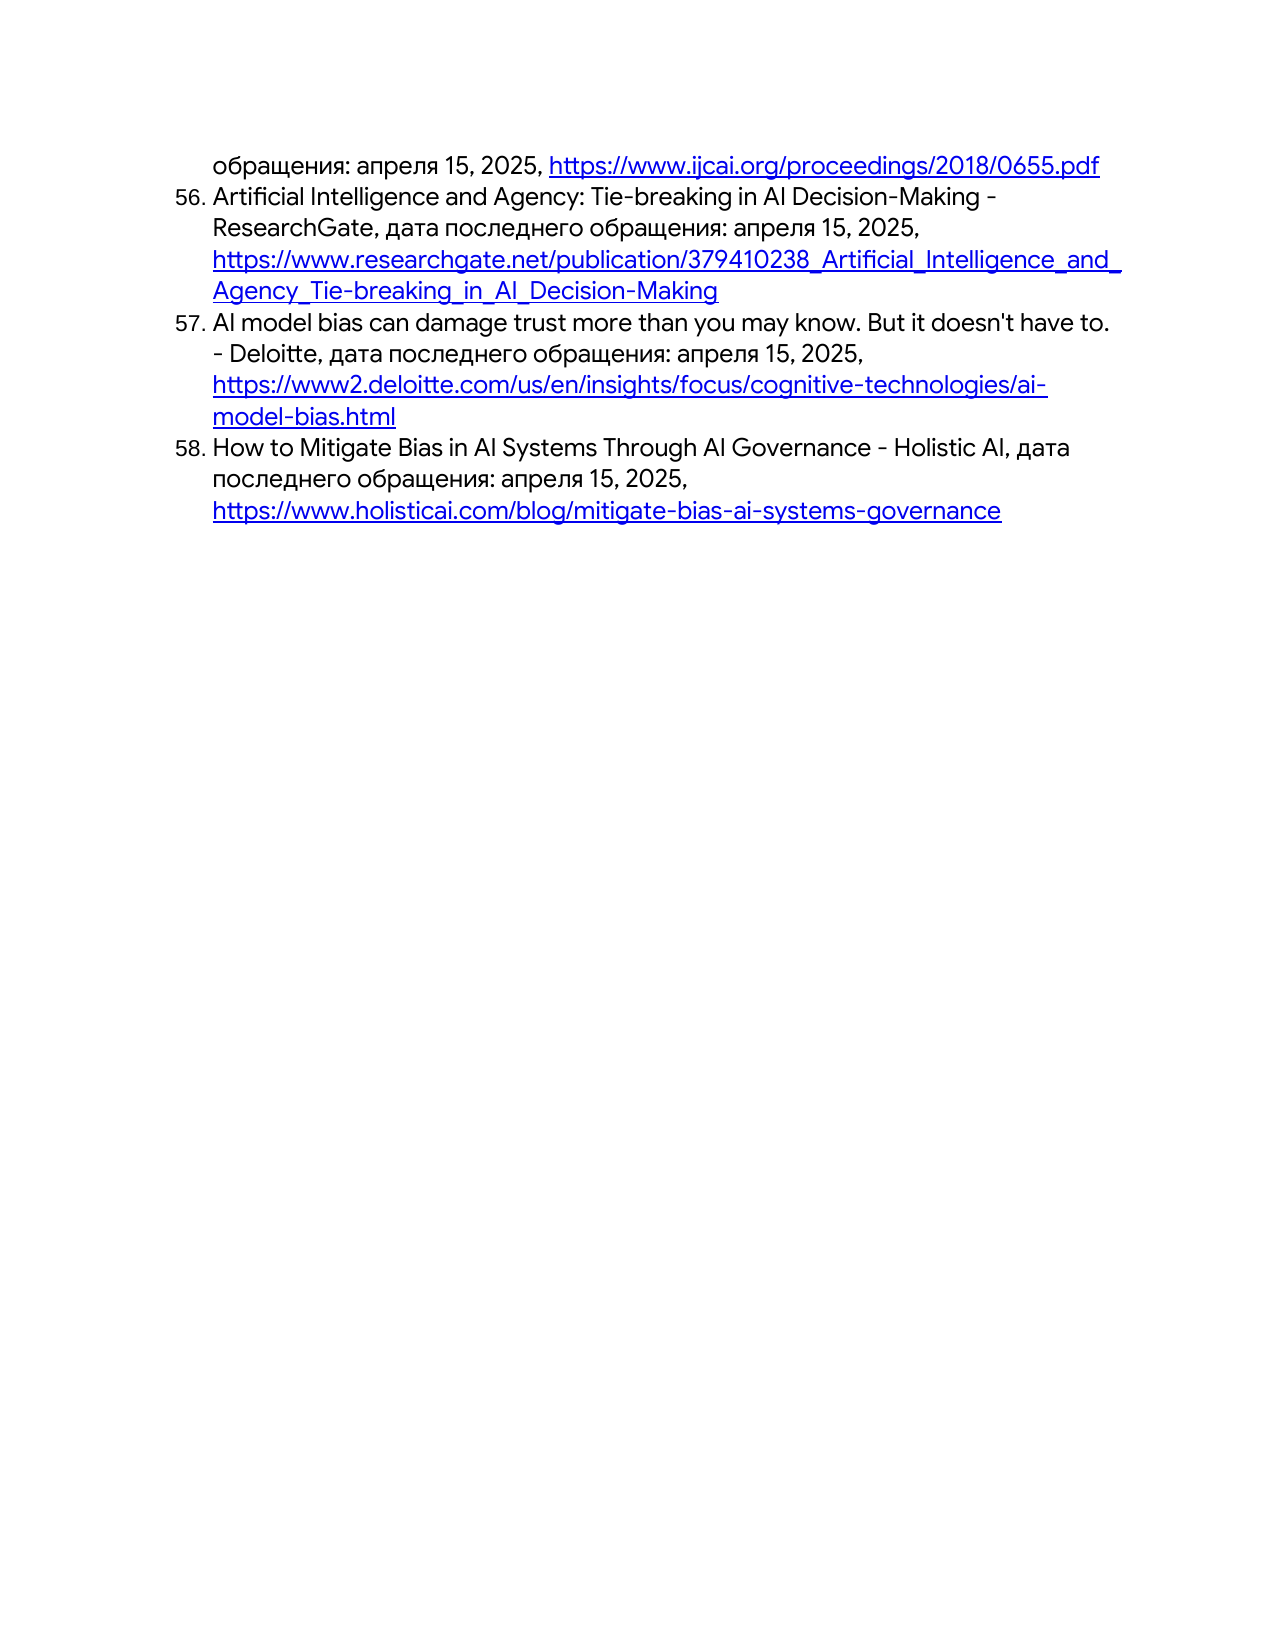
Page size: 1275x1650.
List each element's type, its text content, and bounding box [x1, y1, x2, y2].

list How to Mitigate Bias in AI Systems Through AI Governance - Holistic AI, дата последнего обращения: апреля 15, 2025, https://www.holisticai.com/blog/mitigate-bias-ai-systems-governance [175, 432, 1125, 526]
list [175, 150, 1125, 181]
list Artificial Intelligence and Agency: Tie-breaking in AI Decision-Making - ResearchGate, дата последнего обращения: апреля 15, 2025, https://www.researchgate.net/publication/379410238_Artificial_Intelligence_and_Agency_Tie-breaking_in_AI_Decision-Making [175, 181, 1125, 307]
list AI model bias can damage trust more than you may know. But it doesn't have to. - Deloitte, дата последнего обращения: апреля 15, 2025, https://www2.deloitte.com/us/en/insights/focus/cognitive-technologies/ai-model-bias.html [175, 307, 1125, 432]
